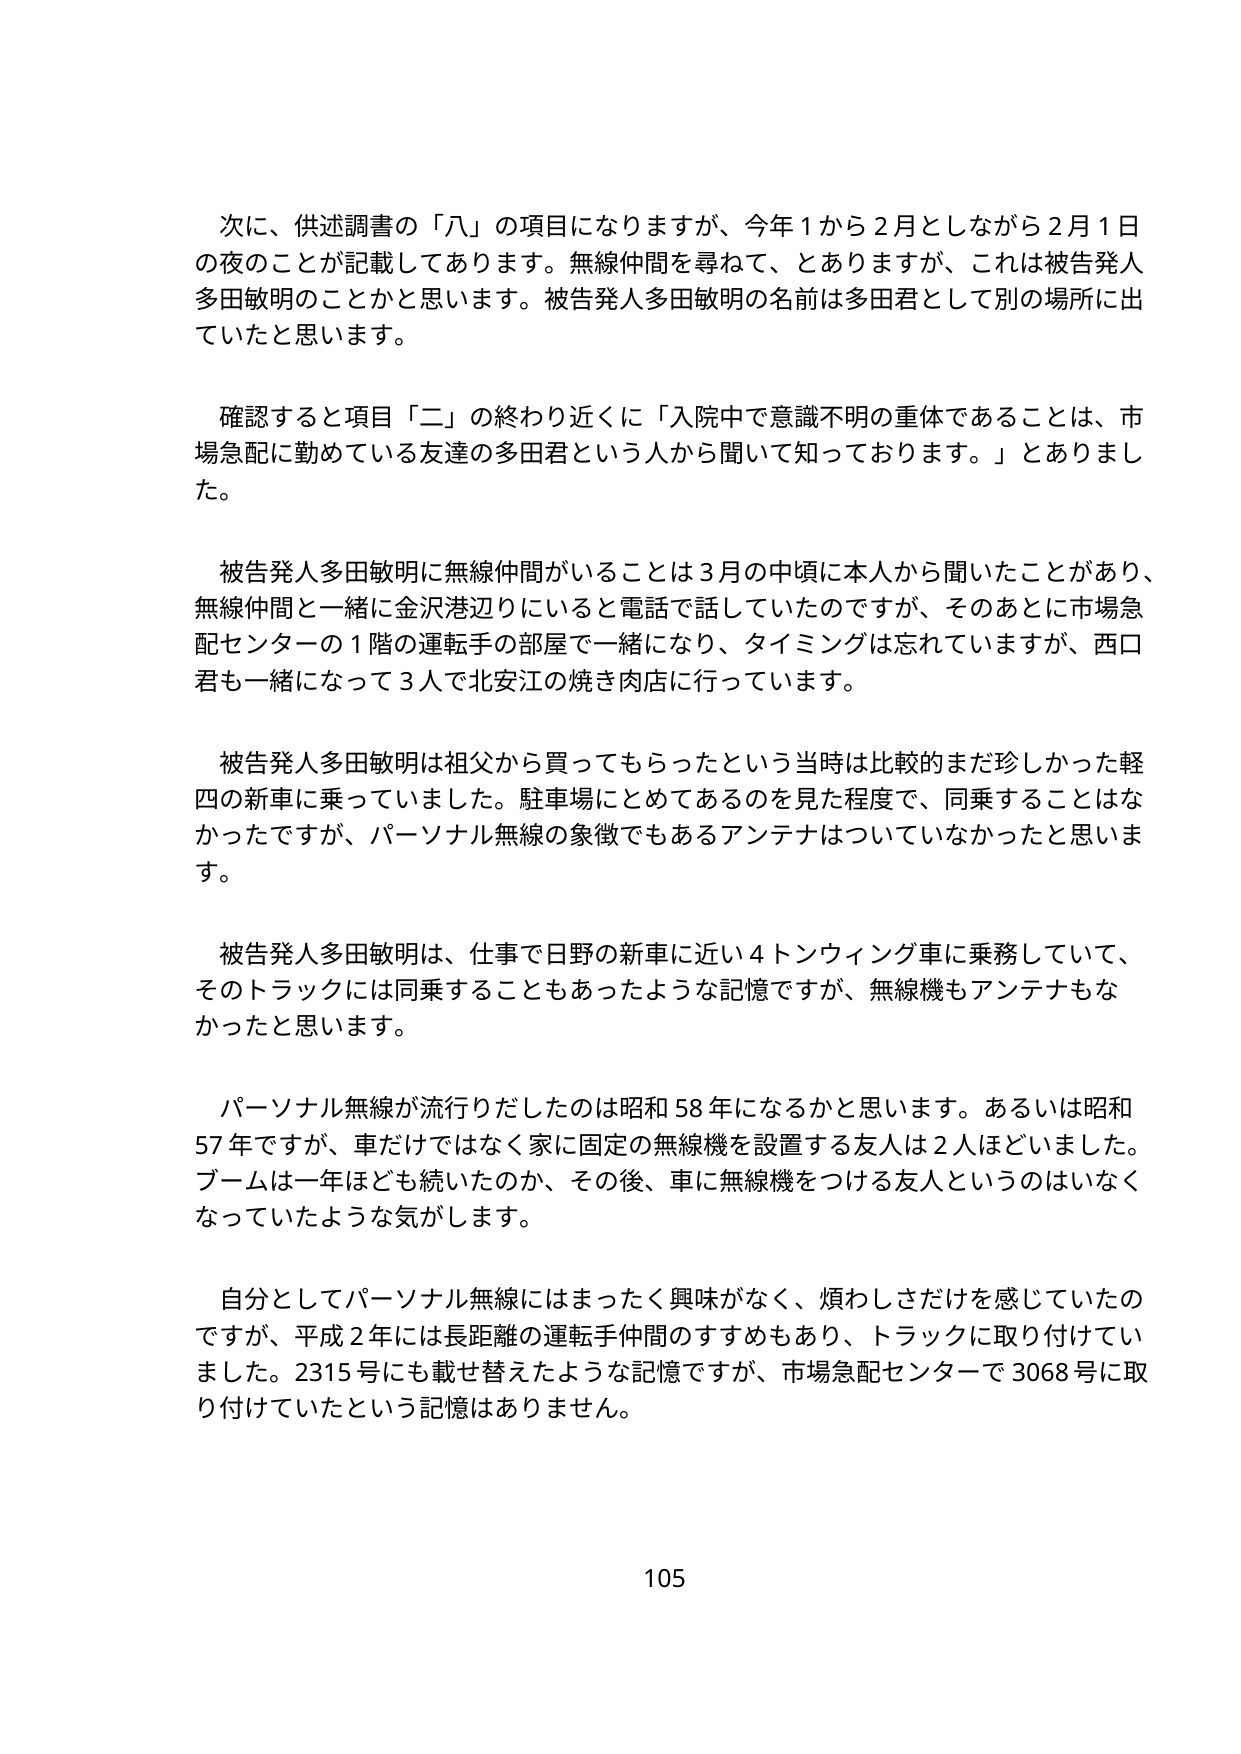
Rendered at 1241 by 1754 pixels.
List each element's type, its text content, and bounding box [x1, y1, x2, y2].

text パーソナル無線が流行りだしたのは昭和58年になるかと思います。あるいは昭和57年ですが、車だけではなく家に固定の無線機を設置する友人は2人ほどいました。ブームは一年ほども続いたのか、その後、車に無線機をつける友人というのはいなくなっていたような気がします。 [194, 1089, 1152, 1234]
text 被告発人多田敏明は祖父から買ってもらったという当時は比較的まだ珍しかった軽四の新車に乗っていました。駐車場にとめてあるのを見た程度で、同乗することはなかったですが、パーソナル無線の象徴でもあるアンテナはついていなかったと思います。 [194, 743, 1152, 888]
text 自分としてパーソナル無線にはまったく興味がなく、煩わしさだけを感じていたのですが、平成2年には長距離の運転手仲間のすすめもあり、トラックに取り付けていました。2315号にも載せ替えたような記憶ですが、市場急配センターで3068号に取り付けていたという記憶はありません。 [194, 1280, 1152, 1425]
text 確認すると項目「二」の終わり近くに「入院中で意識不明の重体であることは、市場急配に勤めている友達の多田君という人から聞いて知っております。」とありました。 [194, 398, 1152, 506]
text 被告発人多田敏明に無線仲間がいることは3月の中頃に本人から聞いたことがあり、無線仲間と一緒に金沢港辺りにいると電話で話していたのですが、そのあとに市場急配センターの1階の運転手の部屋で一緒になり、タイミングは忘れていますが、西口君も一緒になって3人で北安江の焼き肉店に行っています。 [194, 552, 1152, 697]
text 次に、供述調書の「八」の項目になりますが、今年1から2月としながら2月1日の夜のことが記載してあります。無線仲間を尋ねて、とありますが、これは被告発人多田敏明のことかと思います。被告発人多田敏明の名前は多田君として別の場所に出ていたと思います。 [194, 207, 1152, 352]
text 被告発人多田敏明は、仕事で日野の新車に近い4トンウィング車に乗務していて、そのトラックには同乗することもあったような記憶ですが、無線機もアンテナもなかったと思います。 [194, 934, 1152, 1043]
